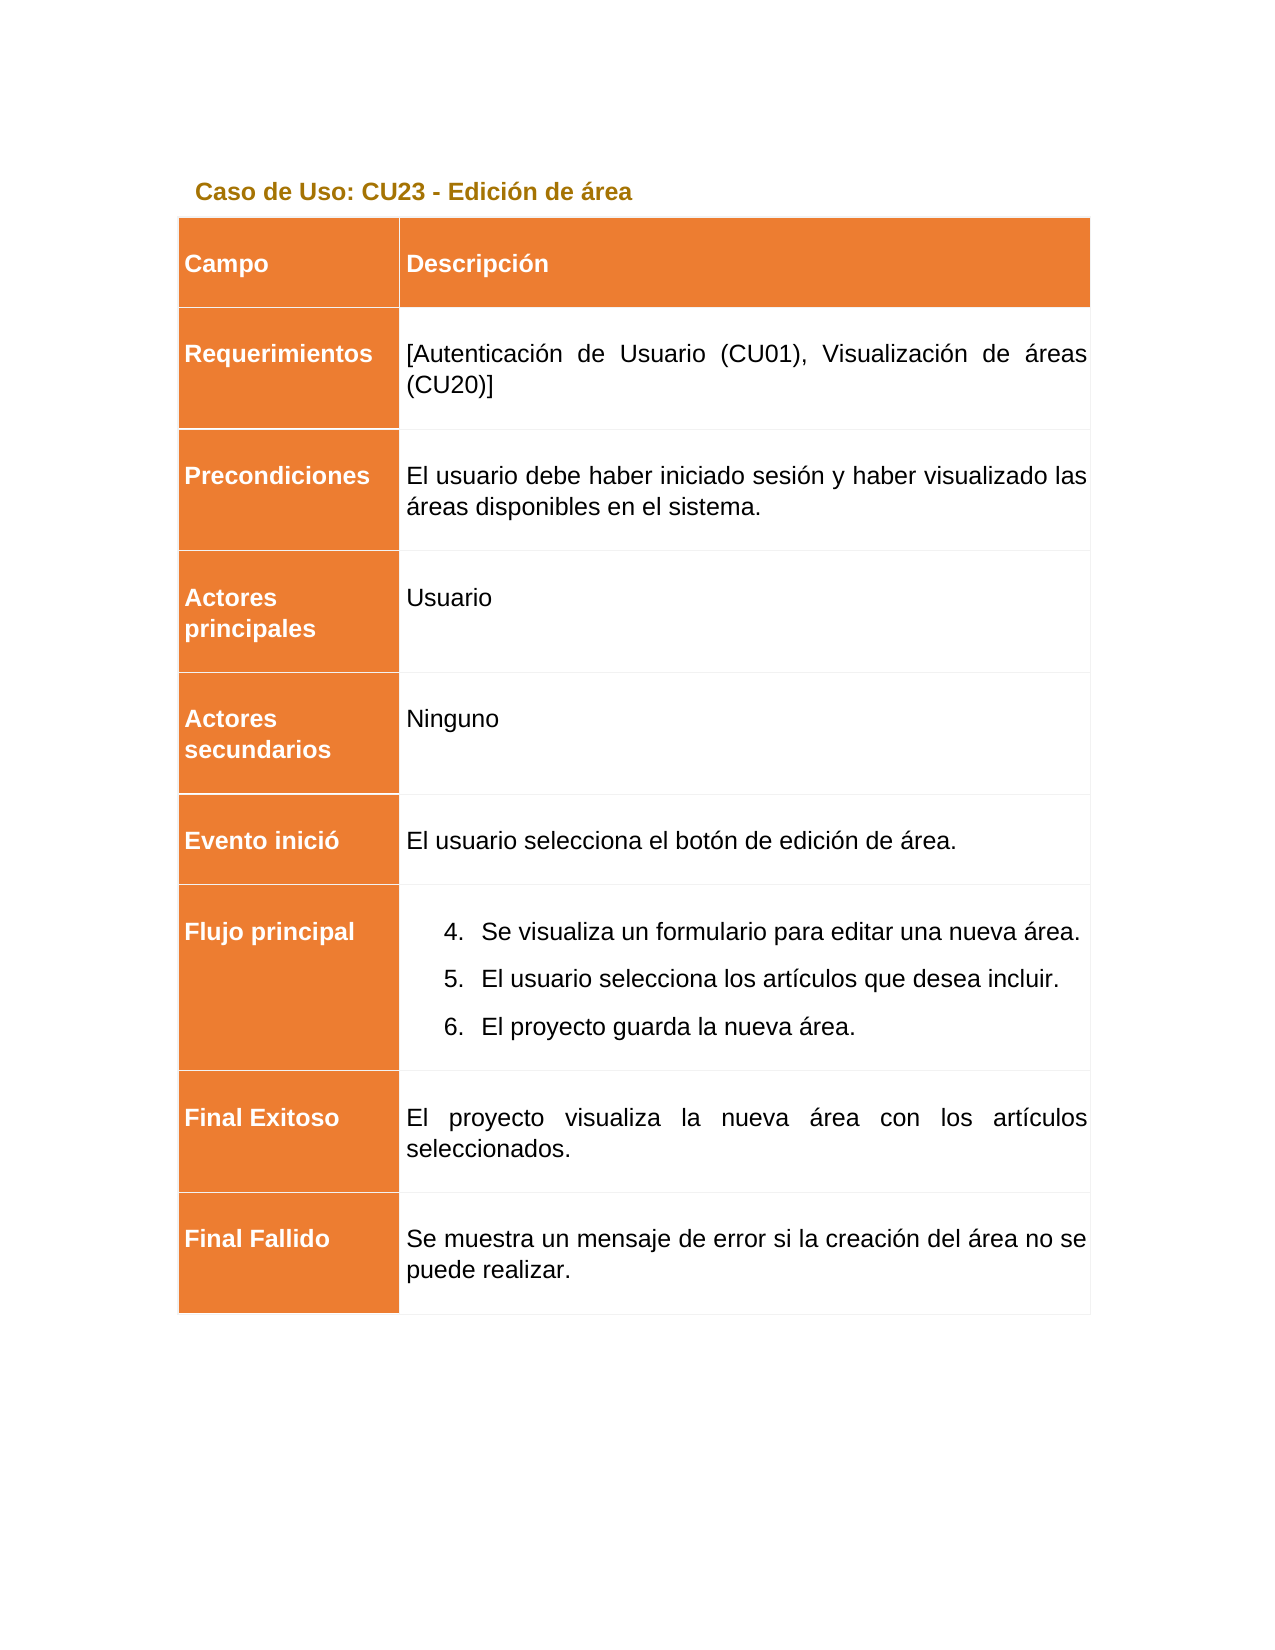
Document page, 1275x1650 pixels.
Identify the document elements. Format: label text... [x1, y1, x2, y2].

table_header Descripción [400, 218, 1090, 307]
table_cell [Autenticación de Usuario (CU01), Visualización de áreas (CU20)] [400, 308, 1090, 428]
table_cell El usuario debe haber iniciado sesión y haber visualizado las áreas disponibles en el sistema. [400, 430, 1090, 550]
table_header Campo [179, 218, 399, 307]
subtitle Caso de Uso: CU23 - Edición de área [195, 177, 1098, 206]
table_cell El usuario selecciona el botón de edición de área. [400, 795, 1090, 884]
table_cell Actores secundarios [179, 673, 399, 793]
table_cell Precondiciones [179, 430, 399, 550]
table_cell Usuario [400, 551, 1090, 672]
table_cell Se muestra un mensaje de error si la creación del área no se puede realizar. [400, 1193, 1090, 1313]
table_cell Requerimientos [179, 308, 399, 428]
table_cell Final Fallido [179, 1193, 399, 1313]
table_cell El proyecto visualiza la nueva área con los artículos seleccionados. [400, 1071, 1090, 1192]
table_cell Se visualiza un formulario para editar una nueva área. El usuario selecciona los artículos que desea incluir. El proyecto guarda la nueva área. [400, 885, 1090, 1070]
table_cell Flujo principal [179, 885, 399, 1070]
table_cell Evento inició [179, 795, 399, 884]
table_cell Ninguno [400, 673, 1090, 793]
table_cell Actores principales [179, 551, 399, 672]
table_cell Final Exitoso [179, 1071, 399, 1192]
